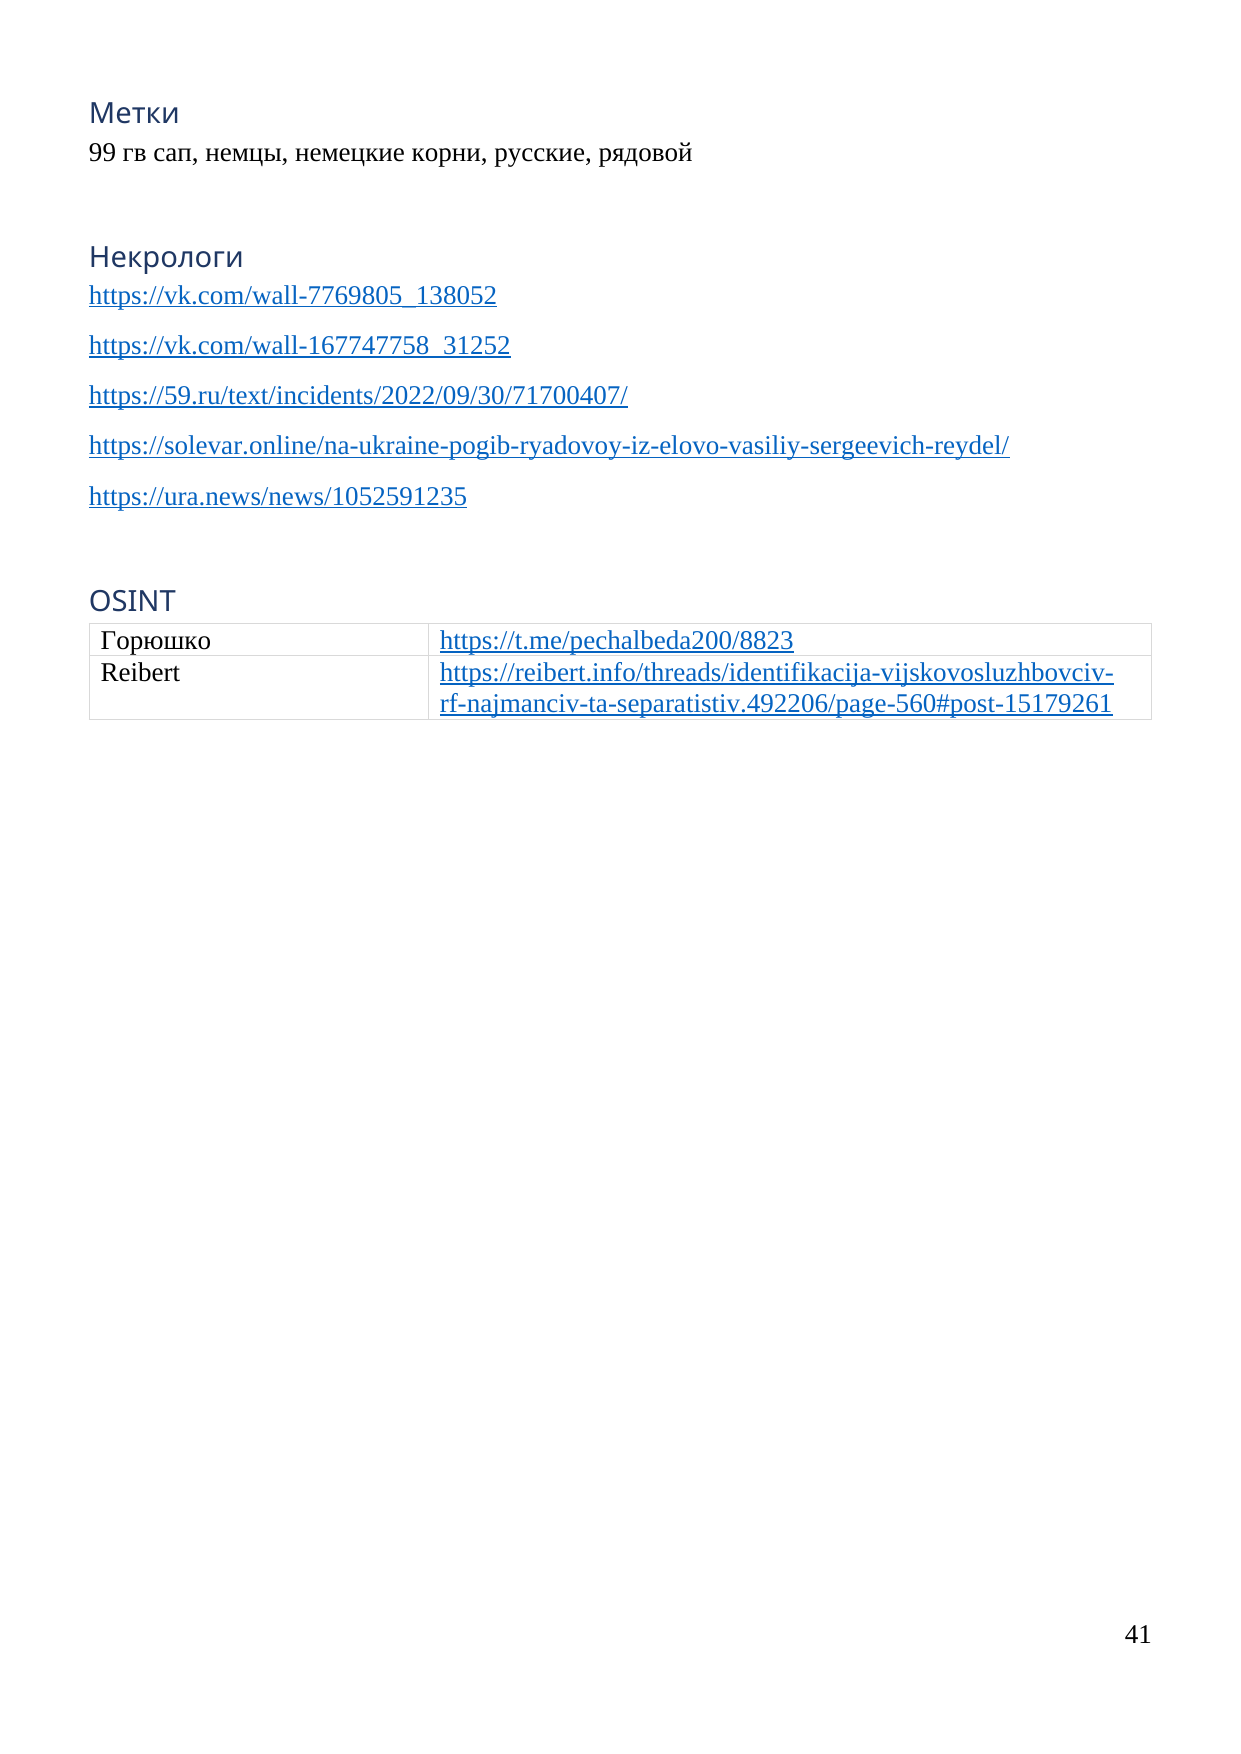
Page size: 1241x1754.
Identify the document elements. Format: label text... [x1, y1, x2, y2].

text https://vk.com/wall-167747758_31252 [89, 329, 1152, 360]
text https://59.ru/text/incidents/2022/09/30/71700407/ [89, 379, 1152, 410]
table_header Горюшко [90, 624, 428, 655]
subtitle Метки [89, 93, 1152, 132]
text 99 гв сап, немцы, немецкие корни, русские, рядовой [89, 136, 1152, 167]
text https://solevar.online/na-ukraine-pogib-ryadovoy-iz-elovo-vasiliy-sergeevich-reydel/ [89, 429, 1152, 461]
text https://vk.com/wall-7769805_138052 [89, 279, 1152, 310]
subtitle Некрологи [89, 236, 1152, 276]
subtitle OSINT [89, 580, 1152, 620]
table_cell Reibert [90, 656, 428, 718]
table_header https://t.me/pechalbeda200/8823 [429, 624, 1151, 655]
table_cell https://reibert.info/threads/identifikacija-vijskovosluzhbovciv-rf-najmanciv-ta-separatistiv.492206/page-560#post-15179261 [429, 656, 1151, 718]
text https://ura.news/news/1052591235 [89, 480, 1152, 511]
